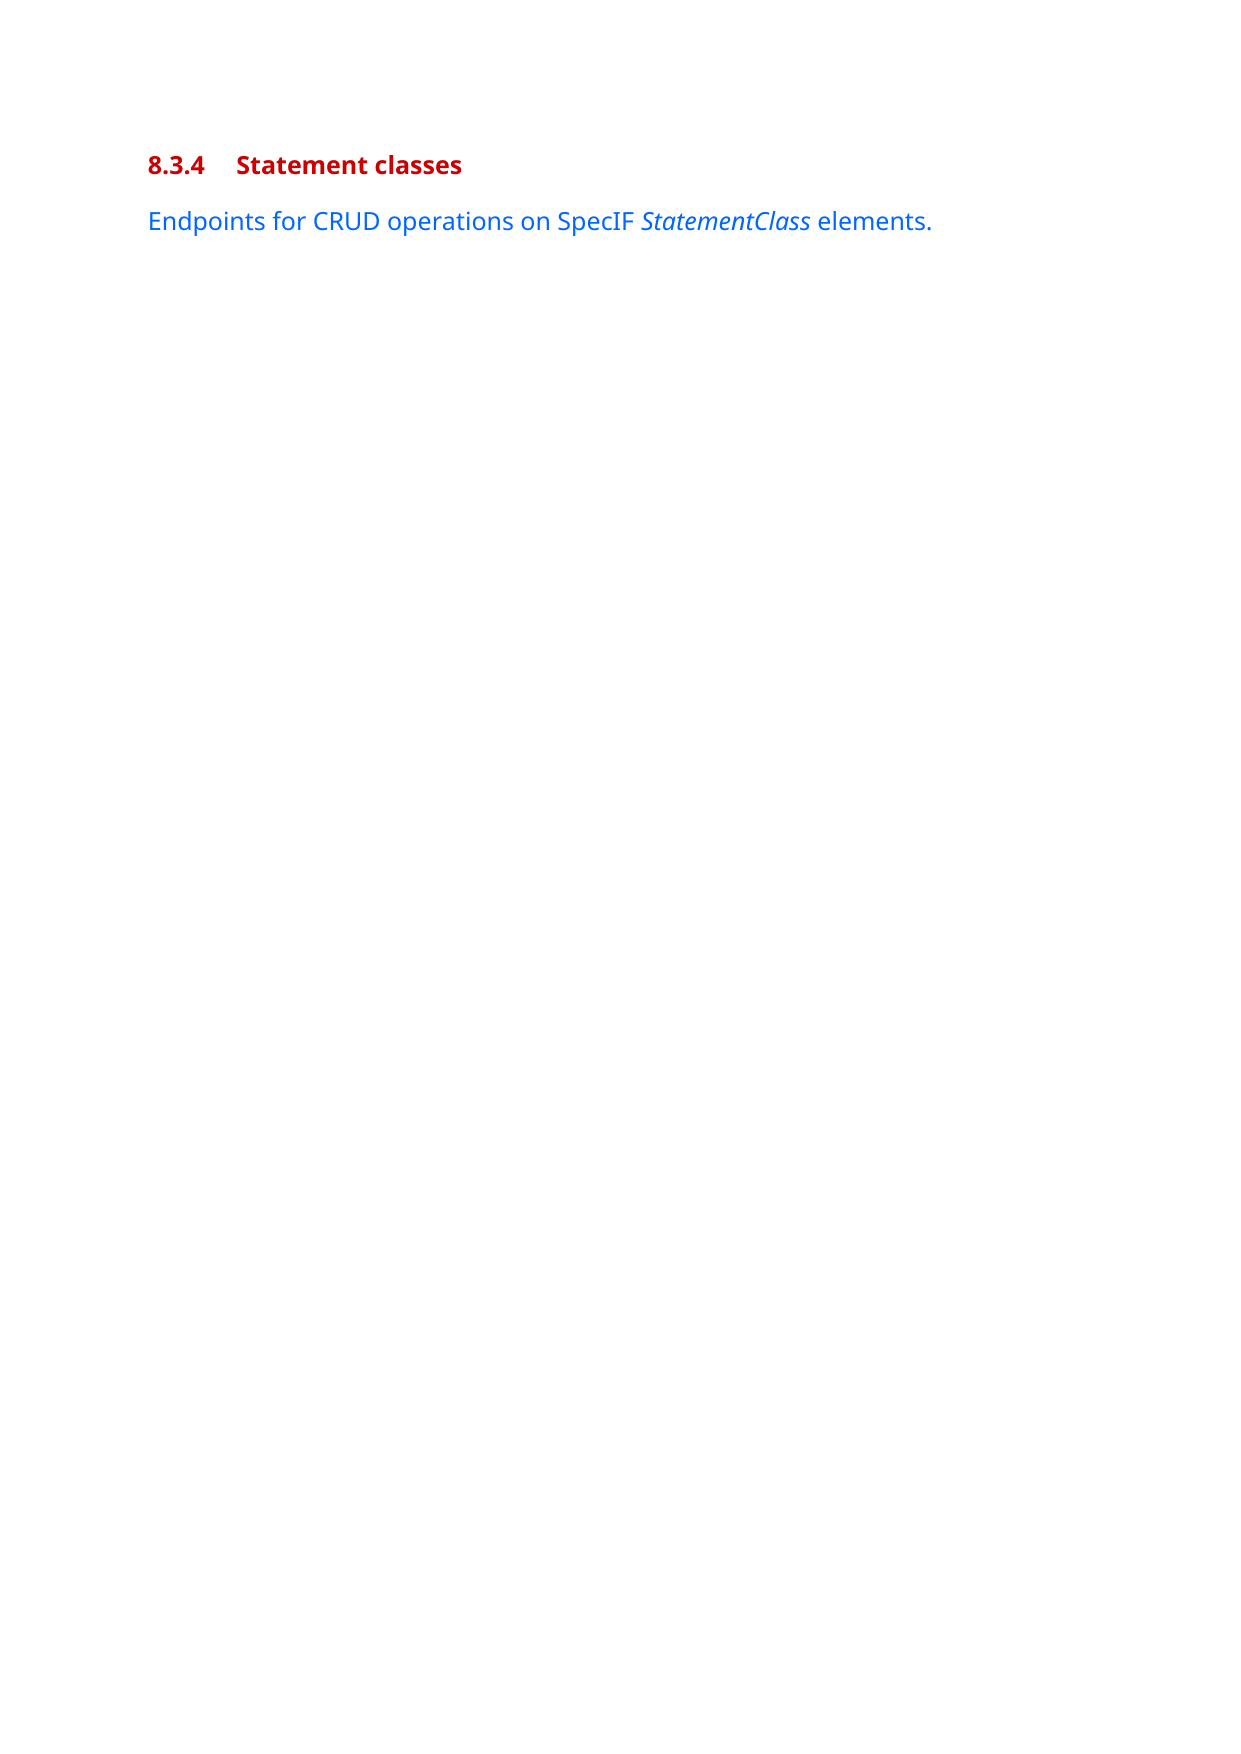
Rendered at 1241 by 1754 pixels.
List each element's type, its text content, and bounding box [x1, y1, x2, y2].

subtitle Statement classes [148, 148, 1093, 182]
text Endpoints for CRUD operations on SpecIF StatementClass elements. [148, 203, 1093, 237]
